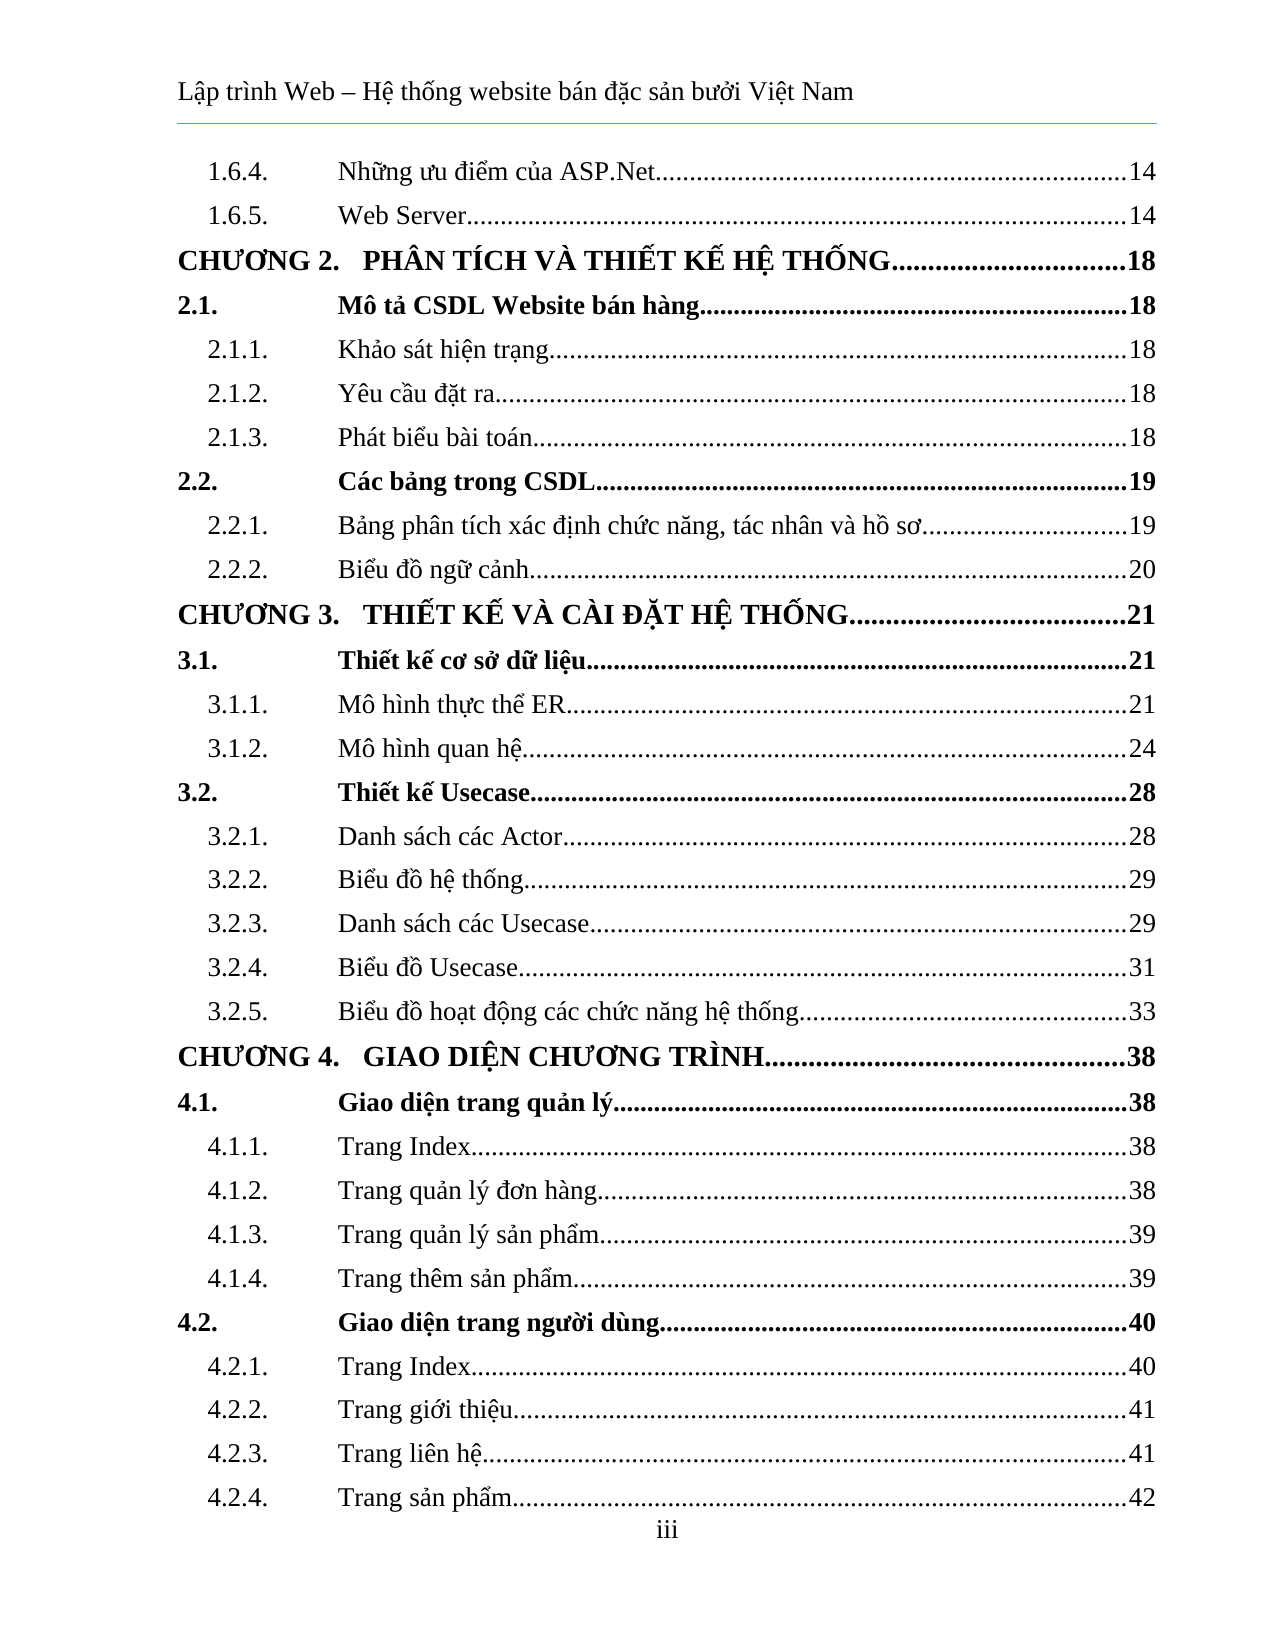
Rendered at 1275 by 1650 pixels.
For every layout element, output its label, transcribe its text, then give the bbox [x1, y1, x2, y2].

text 2.1. Mô tả CSDL Website bán hàng 18 [177, 289, 1157, 321]
text 4.1.2. Trang quản lý đơn hàng 38 [207, 1174, 1157, 1205]
text 3.1.2. Mô hình quan hệ 24 [207, 732, 1157, 763]
text 3.1. Thiết kế cơ sở dữ liệu 21 [177, 644, 1157, 675]
text 3.2.2. Biểu đồ hệ thống 29 [207, 863, 1157, 895]
text 2.1.2. Yêu cầu đặt ra 18 [207, 377, 1157, 408]
text 4.2.3. Trang liên hệ 41 [207, 1438, 1157, 1469]
text 4.2.4. Trang sản phẩm 42 [207, 1482, 1157, 1513]
text 1.6.4. Những ưu điểm của ASP.Net 14 [207, 155, 1157, 186]
text 4.2.2. Trang giới thiệu 41 [207, 1394, 1157, 1425]
text 3.2. Thiết kế Usecase 28 [177, 776, 1157, 807]
text CHƯƠNG 2. PHÂN TÍCH VÀ THIẾT KẾ HỆ THỐNG 18 [177, 243, 1157, 276]
text 4.1. Giao diện trang quản lý 38 [177, 1086, 1157, 1117]
text 2.2.1. Bảng phân tích xác định chức năng, tác nhân và hồ sơ 19 [207, 509, 1157, 540]
text 2.2. Các bảng trong CSDL 19 [177, 465, 1157, 496]
text 4.1.3. Trang quản lý sản phẩm 39 [207, 1218, 1157, 1249]
text 4.2. Giao diện trang người dùng 40 [177, 1306, 1157, 1337]
text 2.1.1. Khảo sát hiện trạng 18 [207, 333, 1157, 364]
text 3.2.3. Danh sách các Usecase 29 [207, 907, 1157, 939]
text 2.1.3. Phát biểu bài toán 18 [207, 421, 1157, 452]
text 4.1.4. Trang thêm sản phẩm 39 [207, 1262, 1157, 1293]
text 4.2.1. Trang Index 40 [207, 1350, 1157, 1381]
text 2.2.2. Biểu đồ ngữ cảnh 20 [207, 553, 1157, 584]
text 3.1.1. Mô hình thực thể ER 21 [207, 688, 1157, 719]
text 3.2.1. Danh sách các Actor 28 [207, 819, 1157, 851]
text 4.1.1. Trang Index 38 [207, 1130, 1157, 1161]
text CHƯƠNG 3. THIẾT KẾ VÀ CÀI ĐẶT HỆ THỐNG 21 [177, 597, 1157, 631]
text CHƯƠNG 4. GIAO DIỆN CHƯƠNG TRÌNH 38 [177, 1039, 1157, 1073]
text 1.6.5. Web Server 14 [207, 199, 1157, 230]
text 3.2.4. Biểu đồ Usecase 31 [207, 951, 1157, 983]
text 3.2.5. Biểu đồ hoạt động các chức năng hệ thống 33 [207, 995, 1157, 1027]
